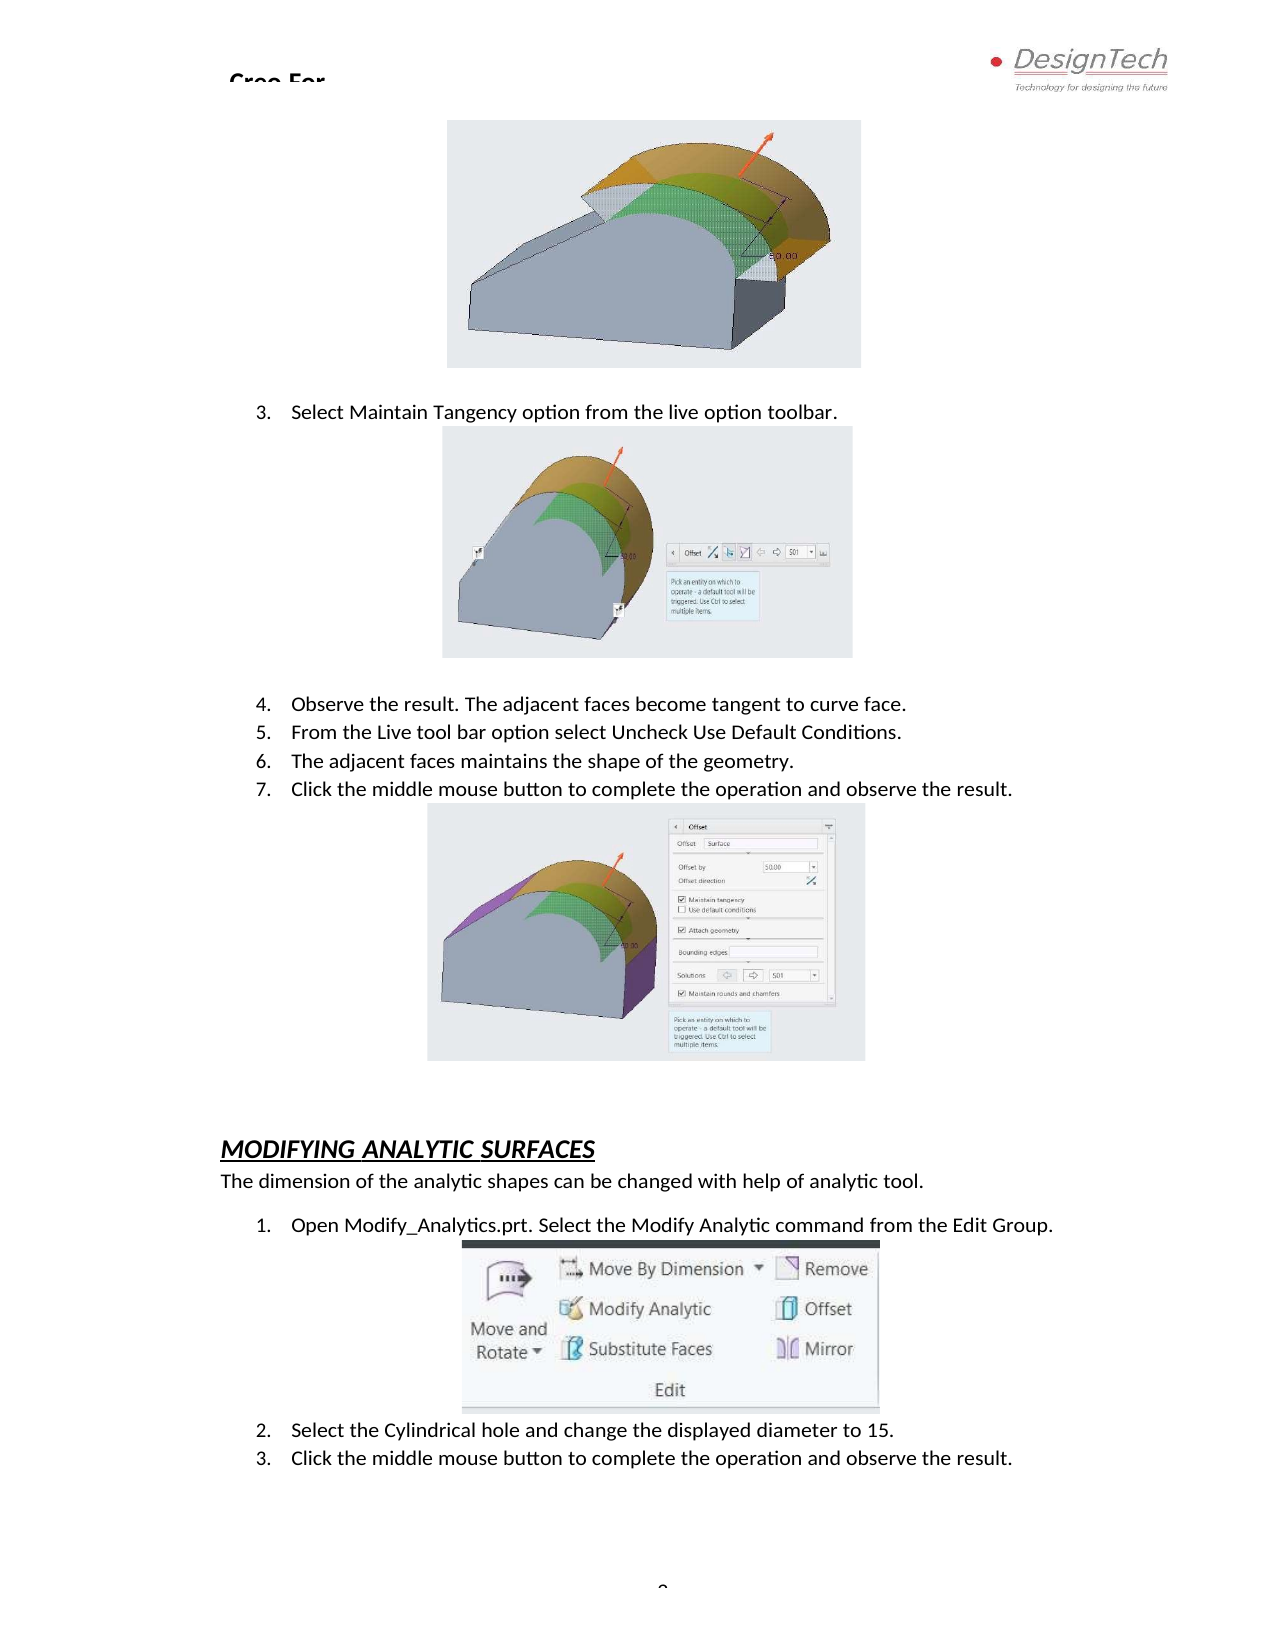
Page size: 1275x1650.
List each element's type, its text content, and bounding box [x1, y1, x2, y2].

list Click the middle mouse button to complete the operation and observe the result. [256, 776, 1231, 801]
picture [427, 803, 866, 1061]
picture [990, 47, 1168, 92]
text The dimension of the analytic shapes can be changed with help of analytic tool. [220, 1168, 1231, 1193]
list Click the middle mouse button to complete the operation and observe the result. [256, 1445, 1231, 1471]
subtitle MODIFYING ANALYTIC SURFACES [220, 1132, 1231, 1165]
picture [461, 1240, 880, 1414]
picture [442, 426, 853, 658]
list From the Live tool bar option select Uncheck Use Default Conditions. [256, 719, 1231, 745]
list Open Modify_Analytics.prt. Select the Modify Analytic command from the Edit Group. [256, 1212, 1231, 1238]
list Observe the result. The adjacent faces become tangent to curve face. [256, 691, 1231, 716]
list The adjacent faces maintains the shape of the geometry. [256, 748, 1231, 773]
picture [447, 120, 862, 368]
list Select Maintain Tangency option from the live option toolbar. [256, 399, 1231, 424]
